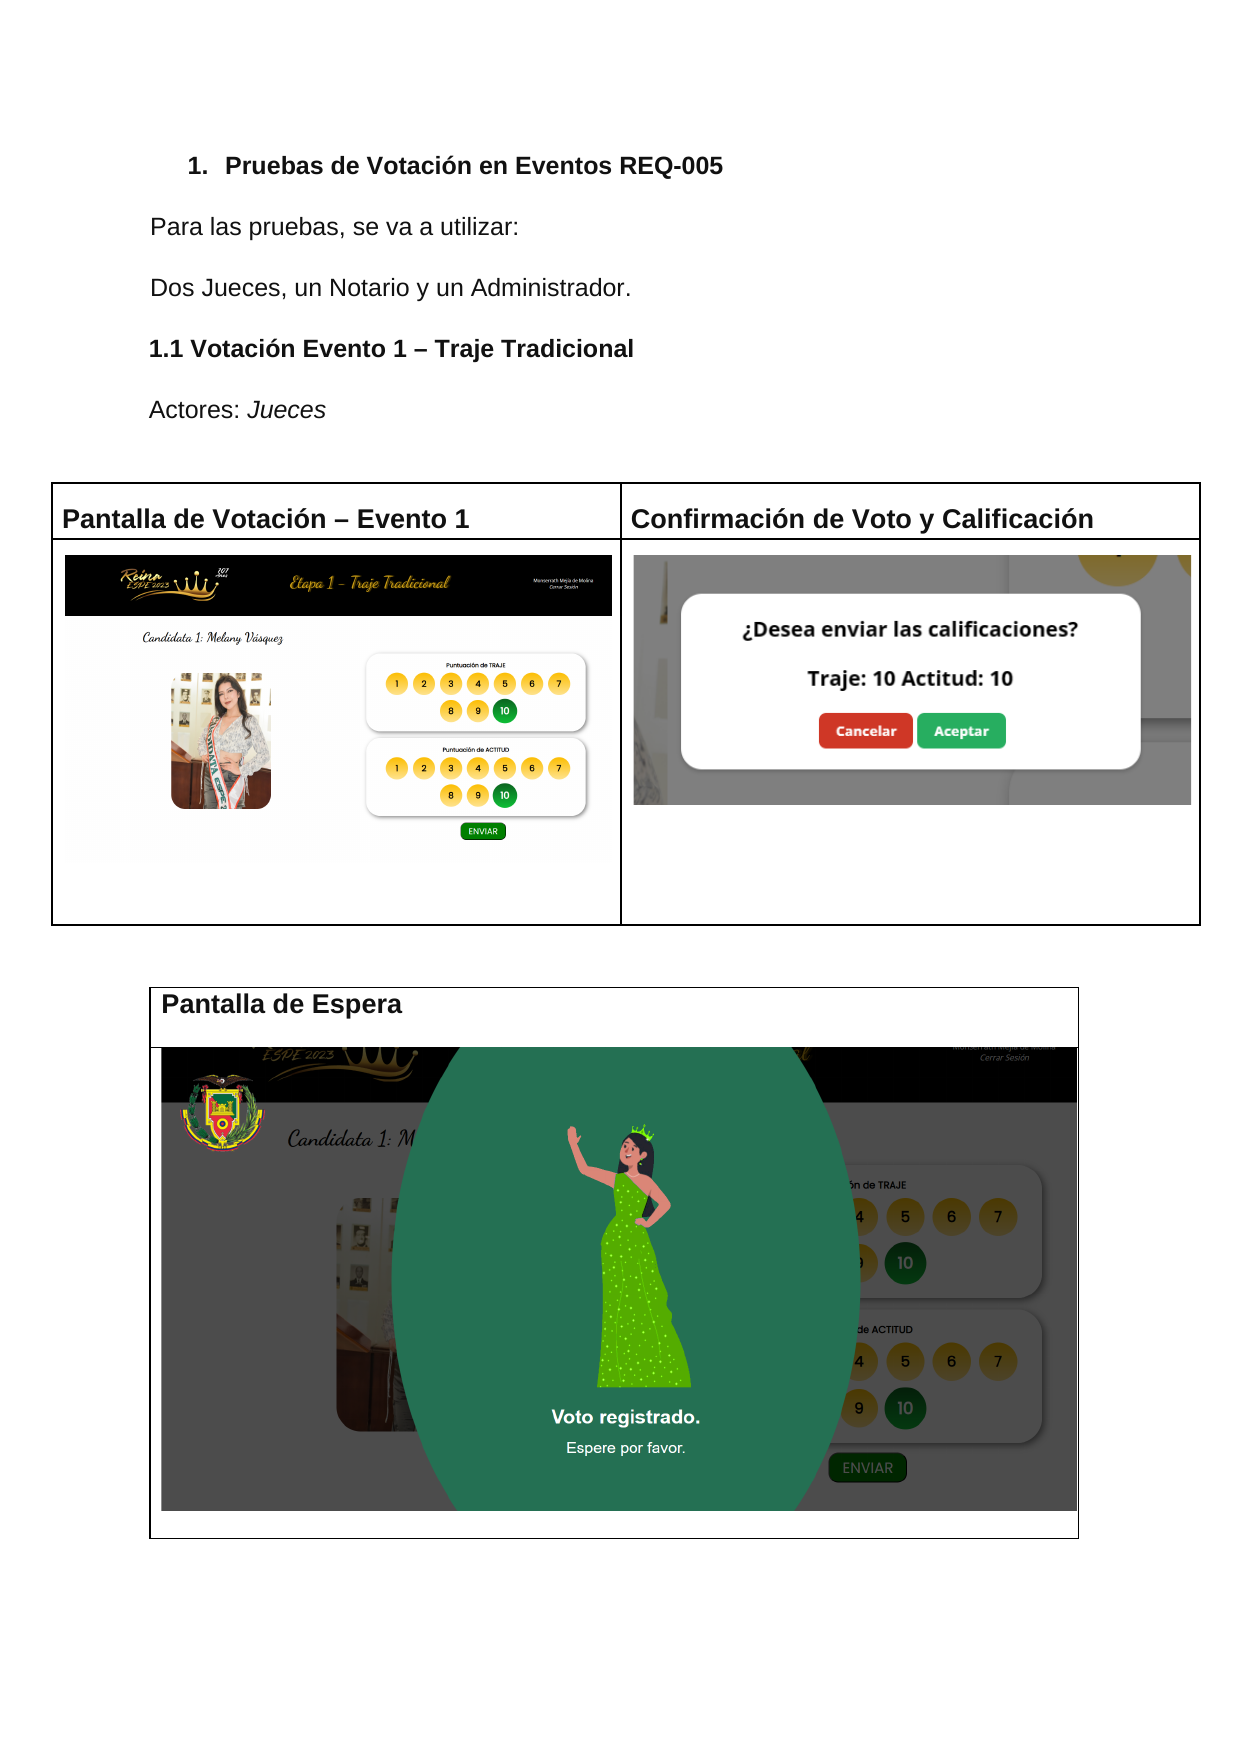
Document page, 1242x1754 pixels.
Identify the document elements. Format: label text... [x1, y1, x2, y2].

picture [161, 1047, 1077, 1511]
text 1.1 Votación Evento 1 – Traje Tradicional [148, 334, 1079, 363]
list Pruebas de Votación en Eventos REQ-005 [187, 151, 806, 180]
table_header Confirmación de Voto y Calificación [622, 484, 1199, 538]
table_cell [151, 1048, 1078, 1538]
table_header Pantalla de Espera [151, 988, 1078, 1047]
table_cell [53, 540, 620, 923]
text Actores: Jueces [148, 395, 1079, 424]
text Dos Jueces, un Notario y un Administrador. [150, 273, 806, 302]
picture [65, 555, 612, 863]
table_header Pantalla de Votación – Evento 1 [53, 484, 620, 538]
text Para las pruebas, se va a utilizar: [150, 212, 806, 241]
table_cell [622, 540, 1199, 923]
picture [633, 555, 1192, 805]
